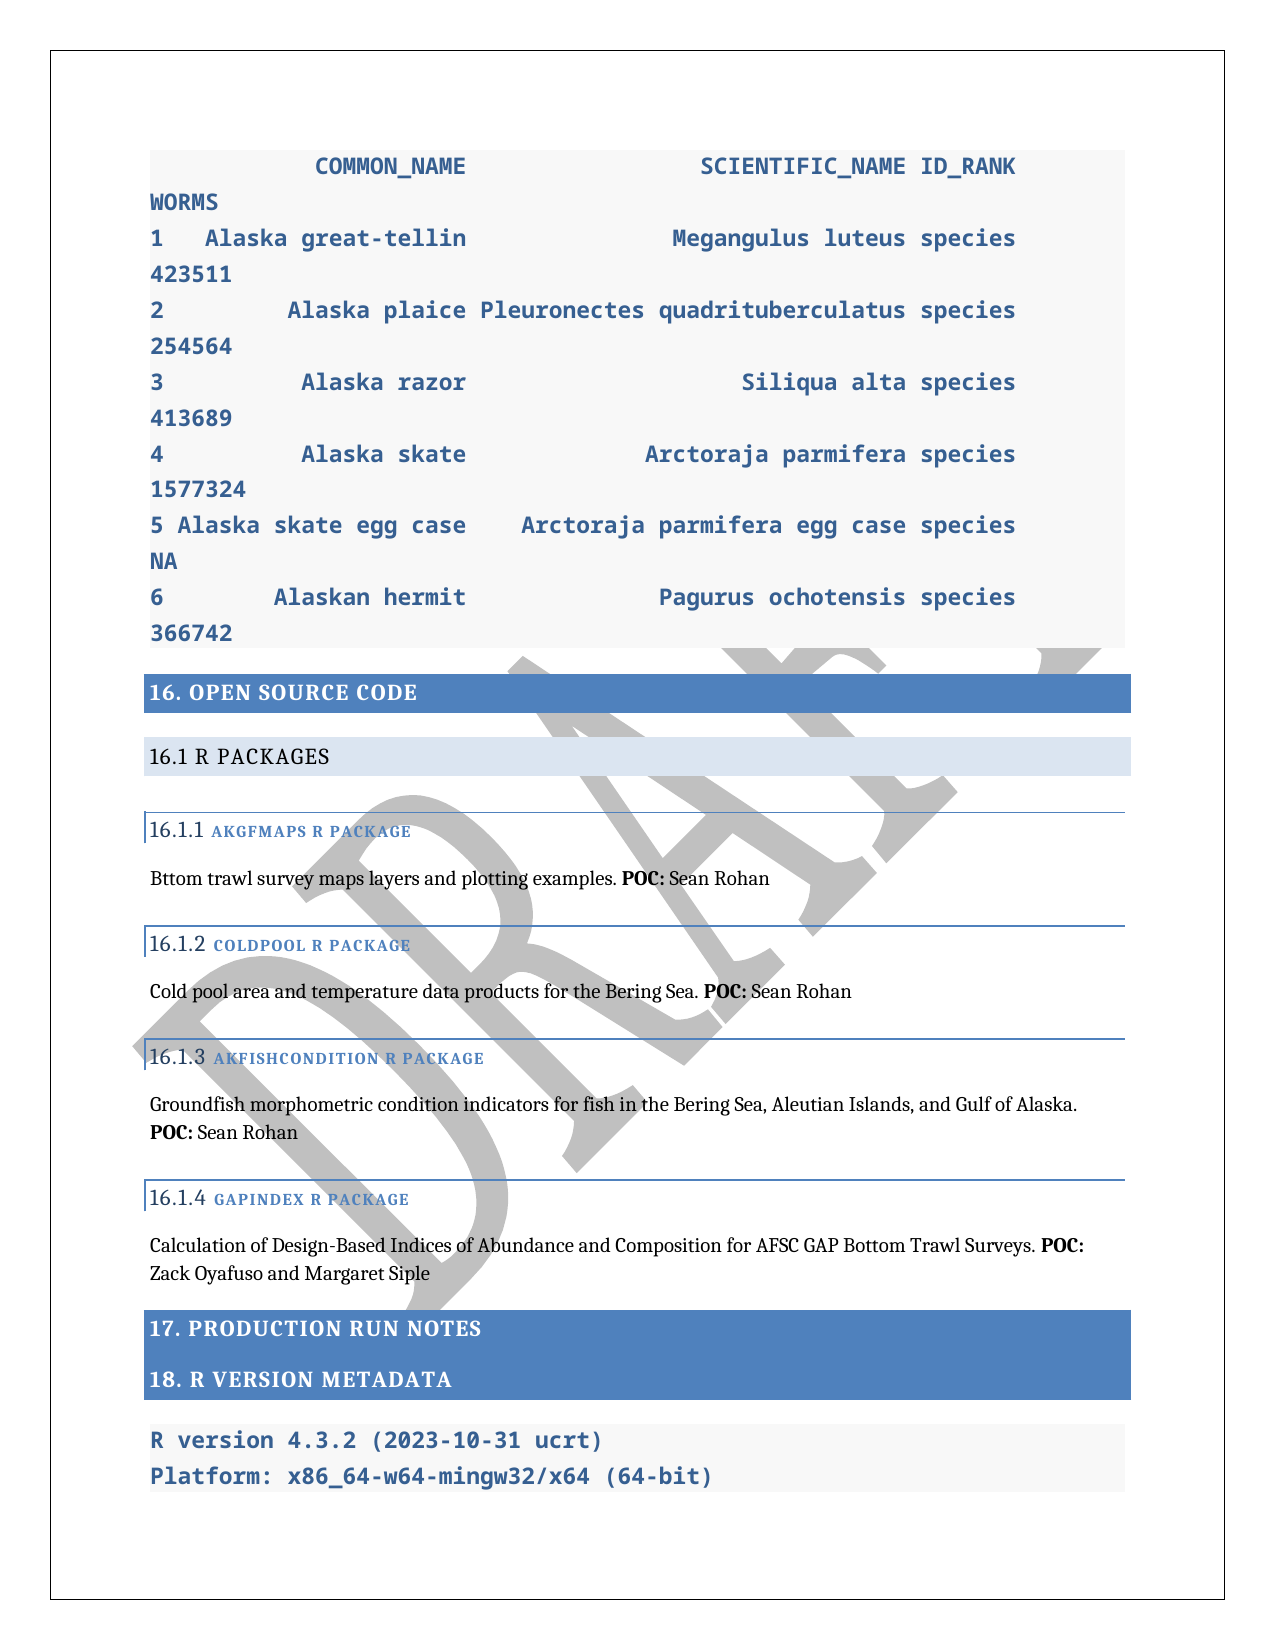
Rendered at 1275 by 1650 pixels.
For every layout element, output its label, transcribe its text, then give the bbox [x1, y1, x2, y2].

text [150, 1424, 1125, 1492]
subtitle 16.1 R Packages [150, 744, 1125, 770]
subtitle 16.1.2 coldpool R package [146, 927, 1125, 957]
subtitle 16.1.4 gapindex R package [146, 1181, 1125, 1211]
subtitle 16.1.1 akgfmaps R package [146, 813, 1125, 843]
text Groundfish morphometric condition indicators for fish in the Bering Sea, Aleutian Islands, and Gulf of Alaska. POC: Sean Rohan [150, 1093, 1125, 1144]
text Bttom trawl survey maps layers and plotting examples. POC: Sean Rohan [150, 866, 1125, 890]
subtitle 18. R Version Metadata [150, 1361, 1125, 1393]
text COMMON_NAME SCIENTIFIC_NAME ID_RANK WORMS 1 Alaska great-tellin Megangulus luteus species 423511 2 Alaska plaice Pleuronectes quadrituberculatus species 254564 3 Alaska razor Siliqua alta species 413689 4 Alaska skate Arctoraja parmifera species 1577324 5 Alaska skate egg case Arctoraja parmifera egg case species NA 6 Alaskan hermit Pagurus ochotensis species 366742 [150, 150, 1125, 648]
subtitle 16.1.3 akfishcondition R package [146, 1040, 1125, 1070]
text Calculation of Design-Based Indices of Abundance and Composition for AFSC GAP Bottom Trawl Surveys. POC: Zack Oyafuso and Margaret Siple [150, 1234, 1125, 1285]
subtitle 17. Production run notes [150, 1316, 1125, 1342]
subtitle 16. Open source code [150, 680, 1125, 707]
text Cold pool area and temperature data products for the Bering Sea. POC: Sean Rohan [150, 979, 1125, 1003]
